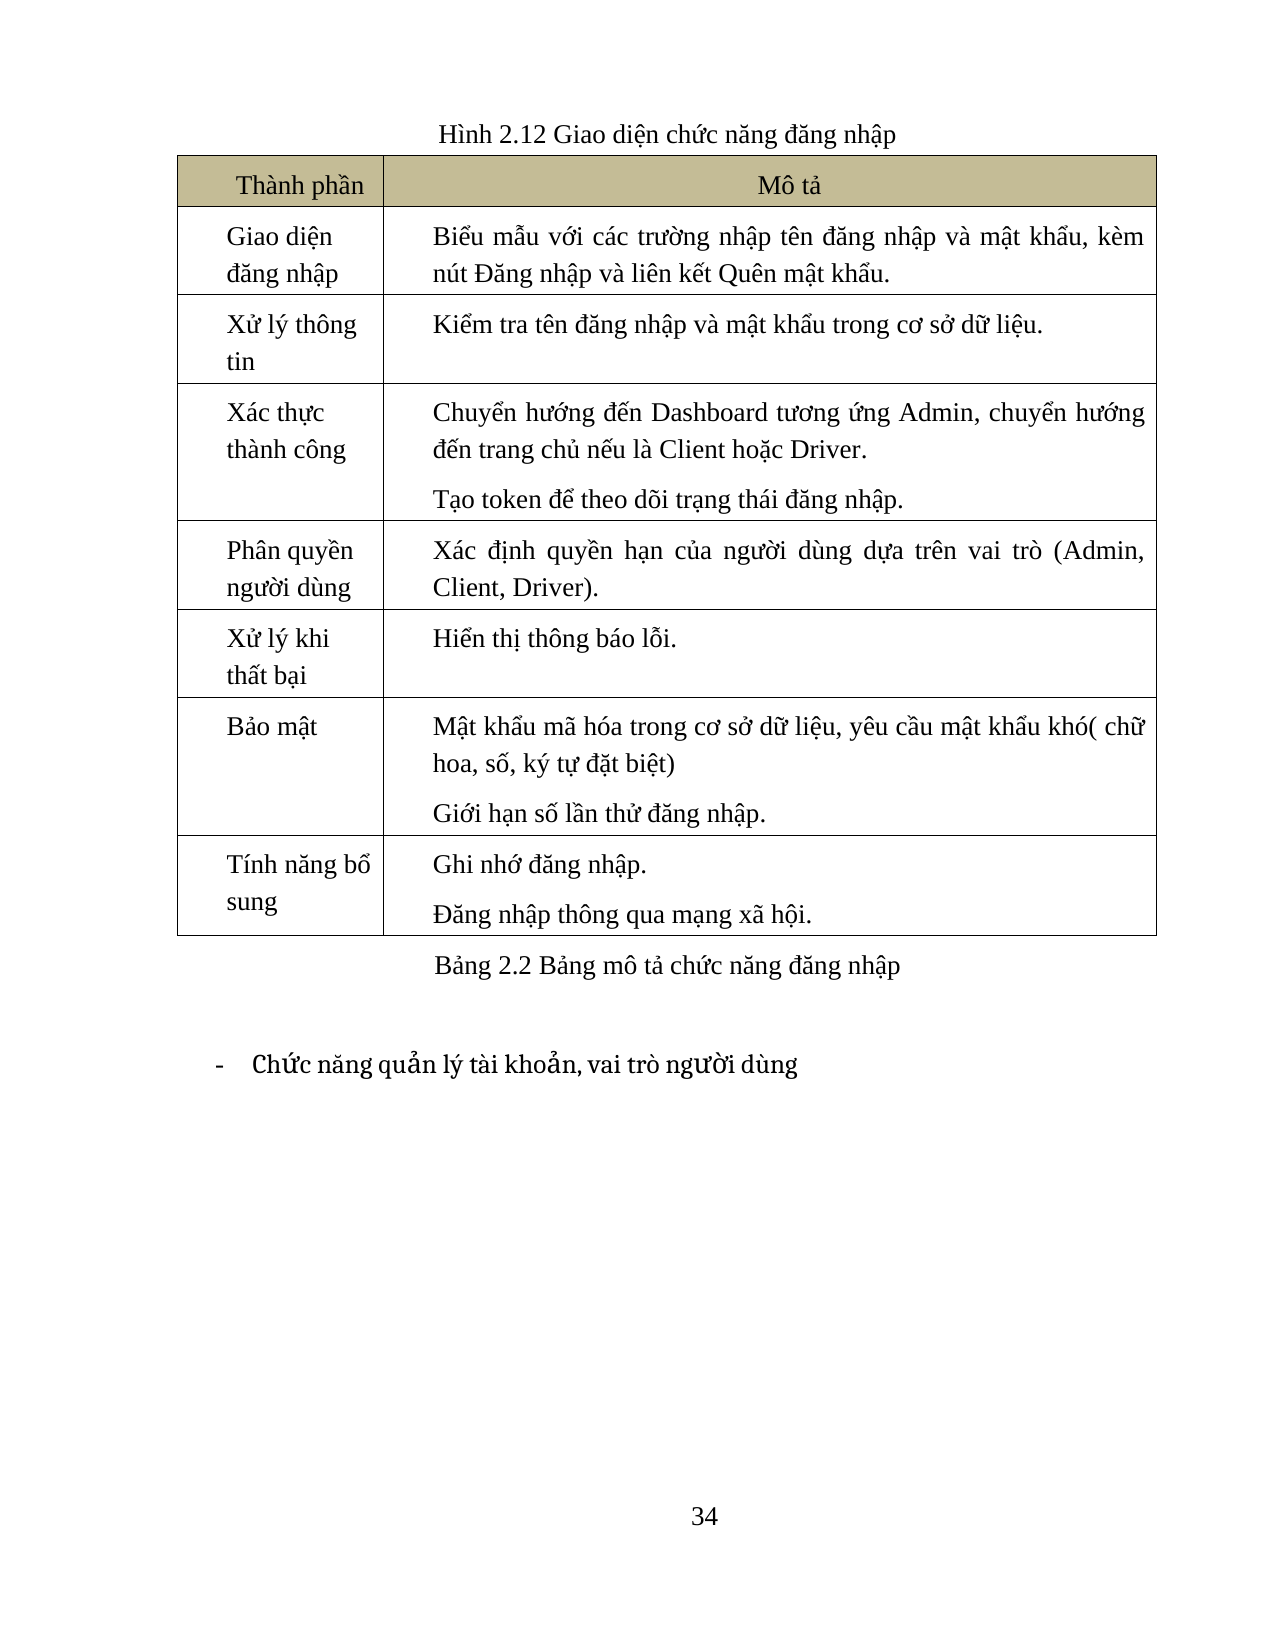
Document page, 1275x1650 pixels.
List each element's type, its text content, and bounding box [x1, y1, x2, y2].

table_cell Kiểm tra tên đăng nhập và mật khẩu trong cơ sở dữ liệu. [384, 295, 1156, 382]
text Bảng 2.2 Bảng mô tả chức năng đăng nhập [177, 949, 1157, 980]
table_cell Mật khẩu mã hóa trong cơ sở dữ liệu, yêu cầu mật khẩu khó( chữ hoa, số, ký tự đặt biệt) Giới hạn số lần thử đăng nhập. [384, 698, 1156, 834]
table_cell Hiển thị thông báo lỗi. [384, 610, 1156, 697]
table_cell Xử lý khi thất bại [178, 610, 383, 697]
table_cell Tính năng bổ sung [178, 836, 383, 935]
table_cell Giao diện đăng nhập [178, 207, 383, 294]
table_cell Chuyển hướng đến Dashboard tương ứng Admin, chuyển hướng đến trang chủ nếu là Client hoặc Driver. Tạo token để theo dõi trạng thái đăng nhập. [384, 384, 1156, 520]
text Hình 2.12 Giao diện chức năng đăng nhập [177, 118, 1157, 149]
table_cell Bảo mật [178, 698, 383, 834]
table_cell Xử lý thông tin [178, 295, 383, 382]
table_cell Xác định quyền hạn của người dùng dựa trên vai trò (Admin, Client, Driver). [384, 521, 1156, 608]
table_header Thành phần [178, 156, 383, 206]
list Chức năng quản lý tài khoản, vai trò người dùng [215, 1048, 1157, 1080]
table_header Mô tả [384, 156, 1156, 206]
table_cell Biểu mẫu với các trường nhập tên đăng nhập và mật khẩu, kèm nút Đăng nhập và liên kết Quên mật khẩu. [384, 207, 1156, 294]
table_cell Xác thực thành công [178, 384, 383, 520]
table_cell Phân quyền người dùng [178, 521, 383, 608]
table_cell Ghi nhớ đăng nhập. Đăng nhập thông qua mạng xã hội. [384, 836, 1156, 935]
